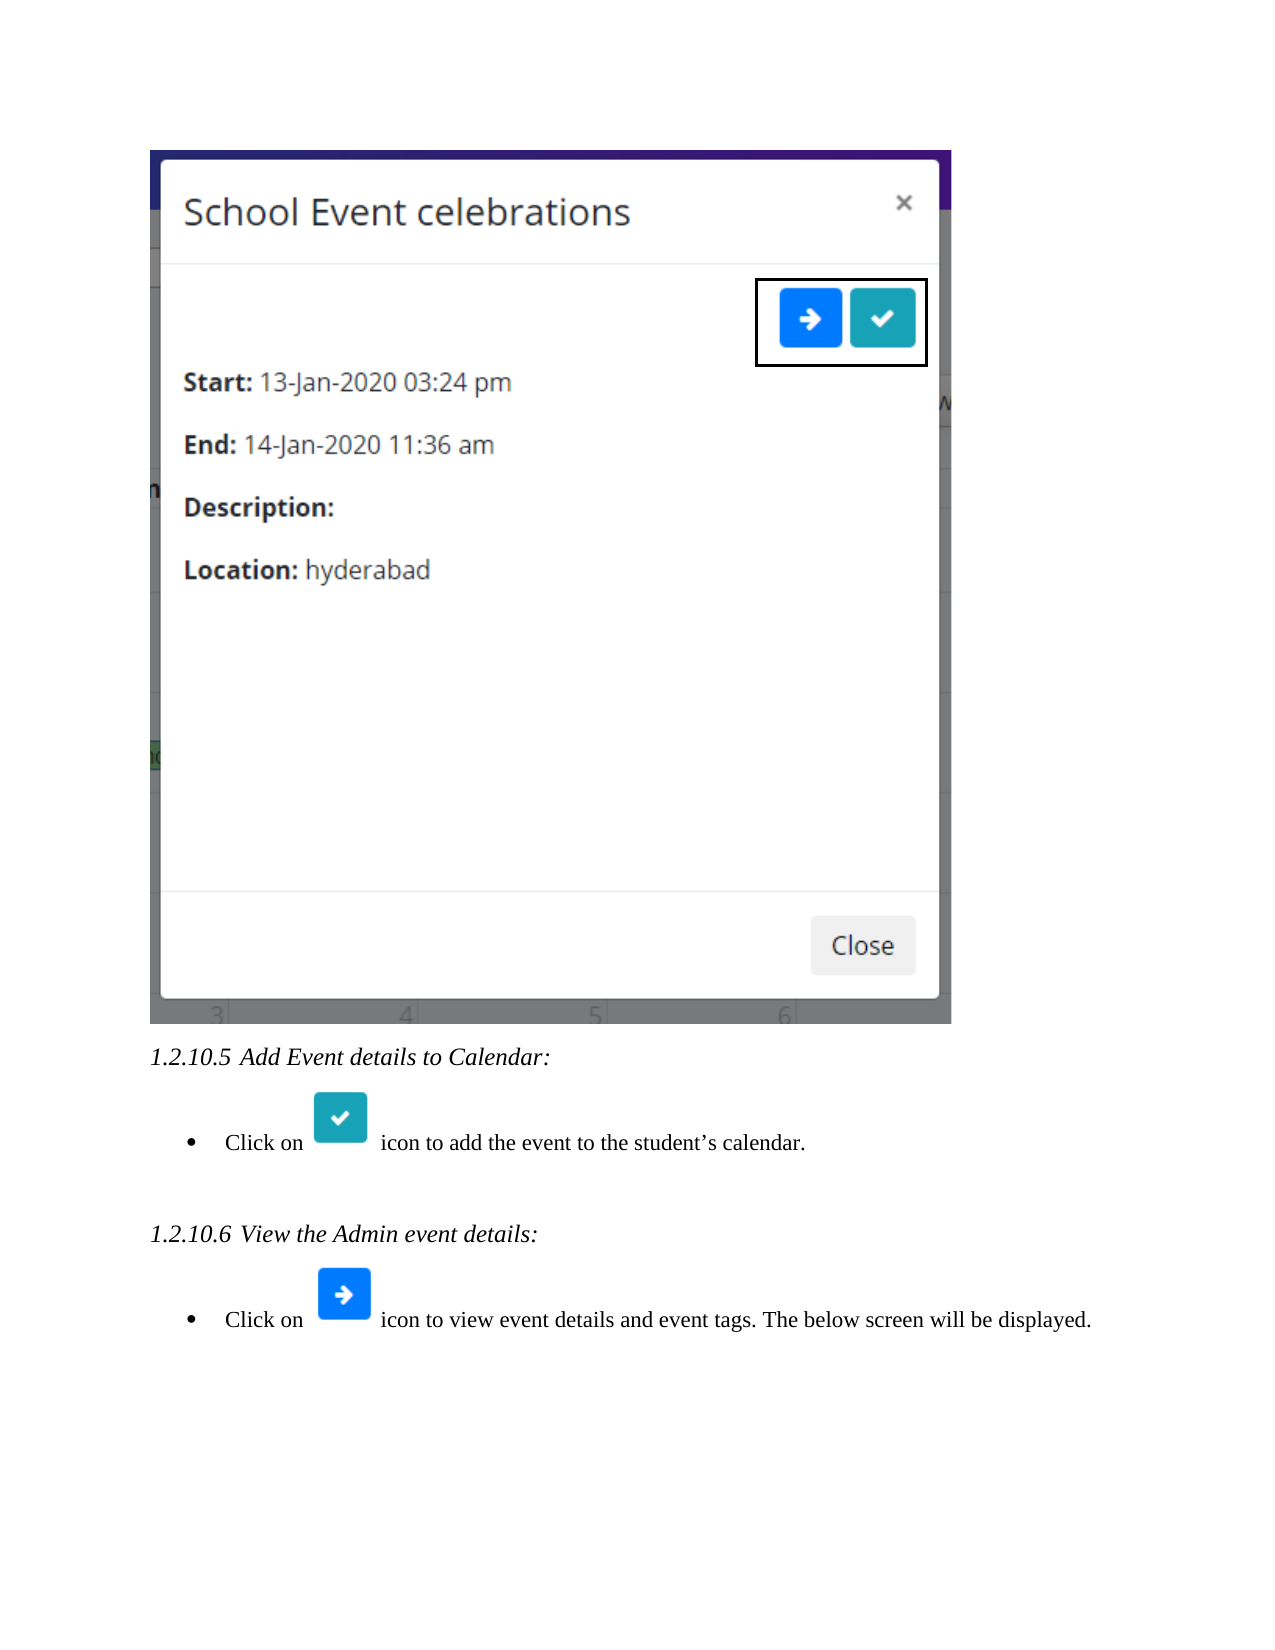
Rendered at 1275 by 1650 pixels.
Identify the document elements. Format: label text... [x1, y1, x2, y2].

list Click on icon to add the event to the student’s calendar. [187, 1088, 1125, 1155]
picture [309, 1087, 375, 1151]
subtitle View the Admin event details: [150, 1219, 1125, 1248]
subtitle Add Event details to Calendar: [150, 1042, 1125, 1071]
list Click on icon to view event details and event tags. The below screen will be displayed. [187, 1265, 1125, 1332]
picture [150, 150, 952, 1024]
picture [309, 1264, 375, 1328]
